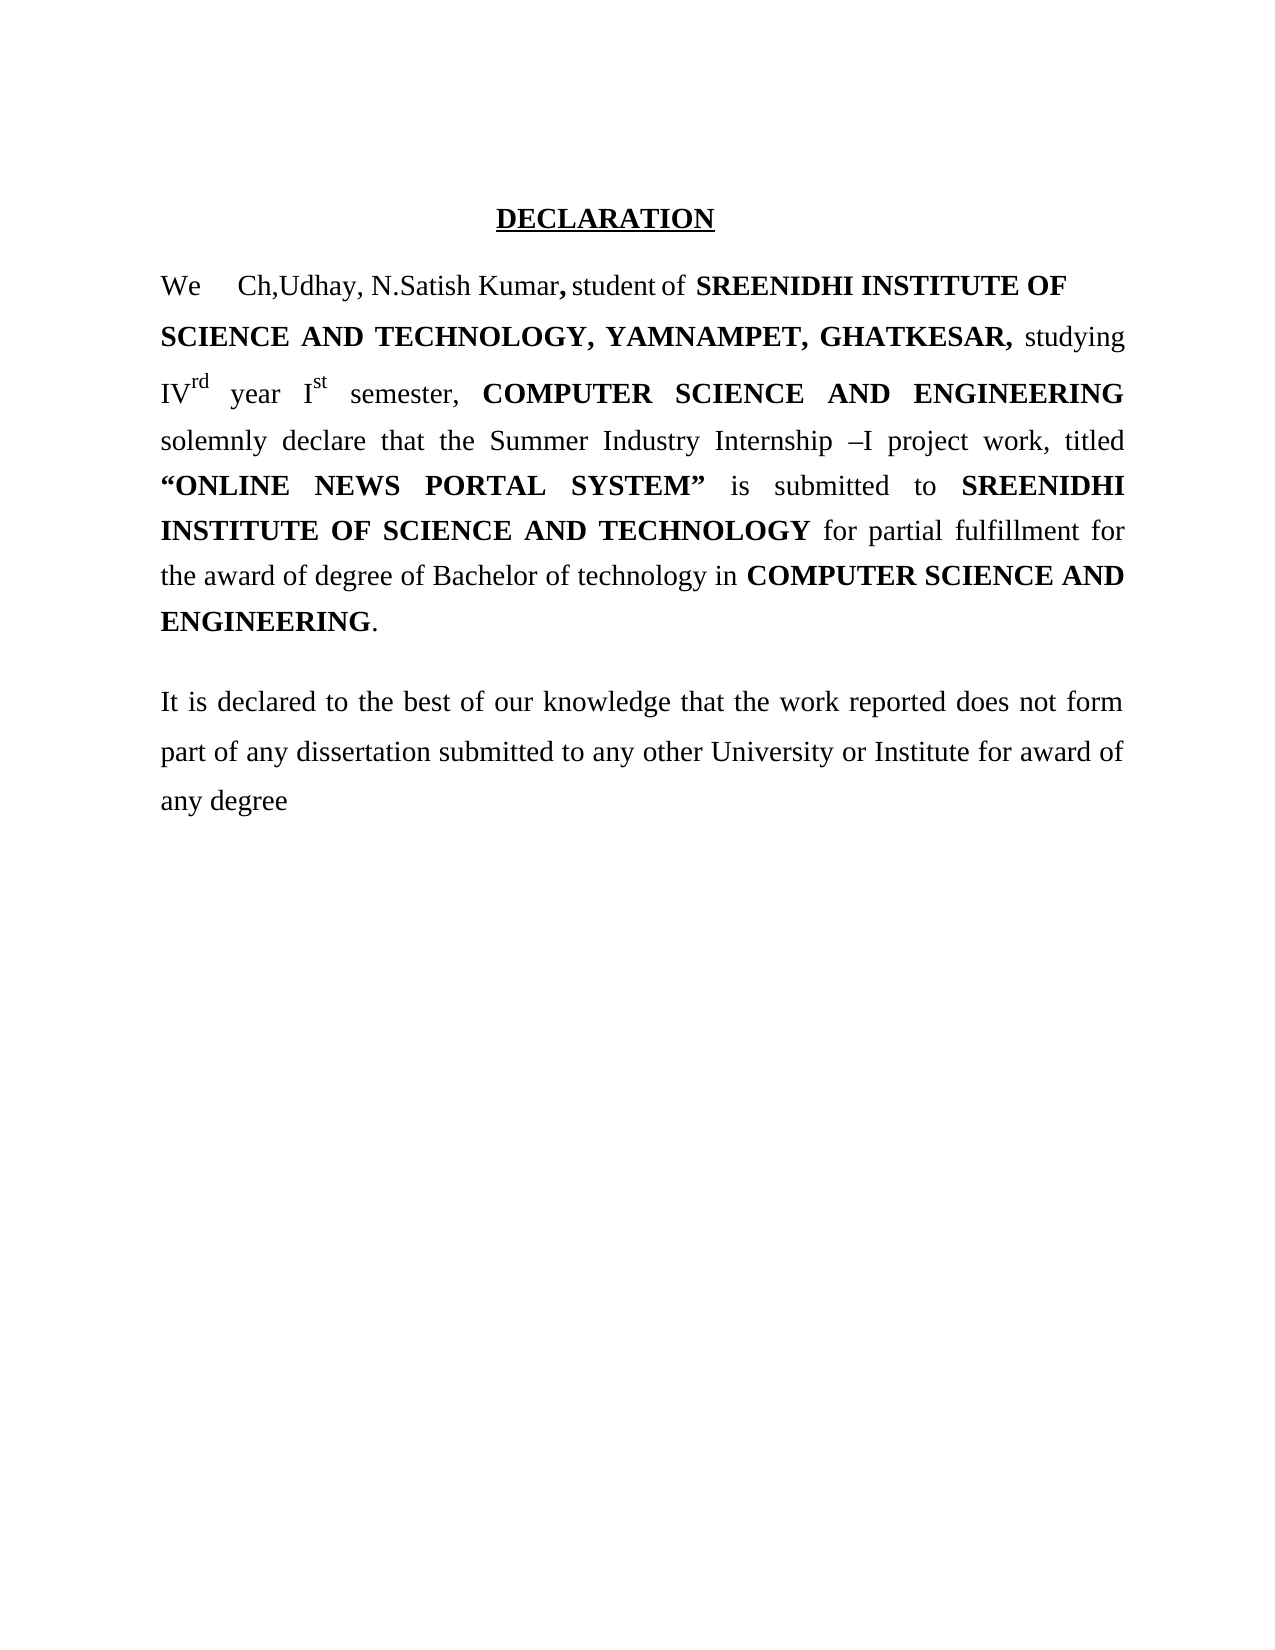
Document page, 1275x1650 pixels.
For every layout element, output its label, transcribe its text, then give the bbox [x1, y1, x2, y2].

text We Ch,Udhay, N.Satish Kumar, student of SREENIDHI INSTITUTE OF [160, 268, 1125, 301]
text It is declared to the best of our knowledge that the work reported does not form part of any dissertation submitted to any other University or Institute for award of any degree [160, 684, 1125, 817]
text DECLARATION [496, 201, 1125, 234]
text SCIENCE AND TECHNOLOGY, YAMNAMPET, GHATKESAR, studying IVrd year Ist semester, COMPUTER SCIENCE AND ENGINEERING solemnly declare that the Summer Industry Internship –I project work, titled “ONLINE NEWS PORTAL SYSTEM” is submitted to SREENIDHI INSTITUTE OF SCIENCE AND TECHNOLOGY for partial fulfillment for the award of degree of Bachelor of technology in COMPUTER SCIENCE AND ENGINEERING. [160, 319, 1125, 637]
